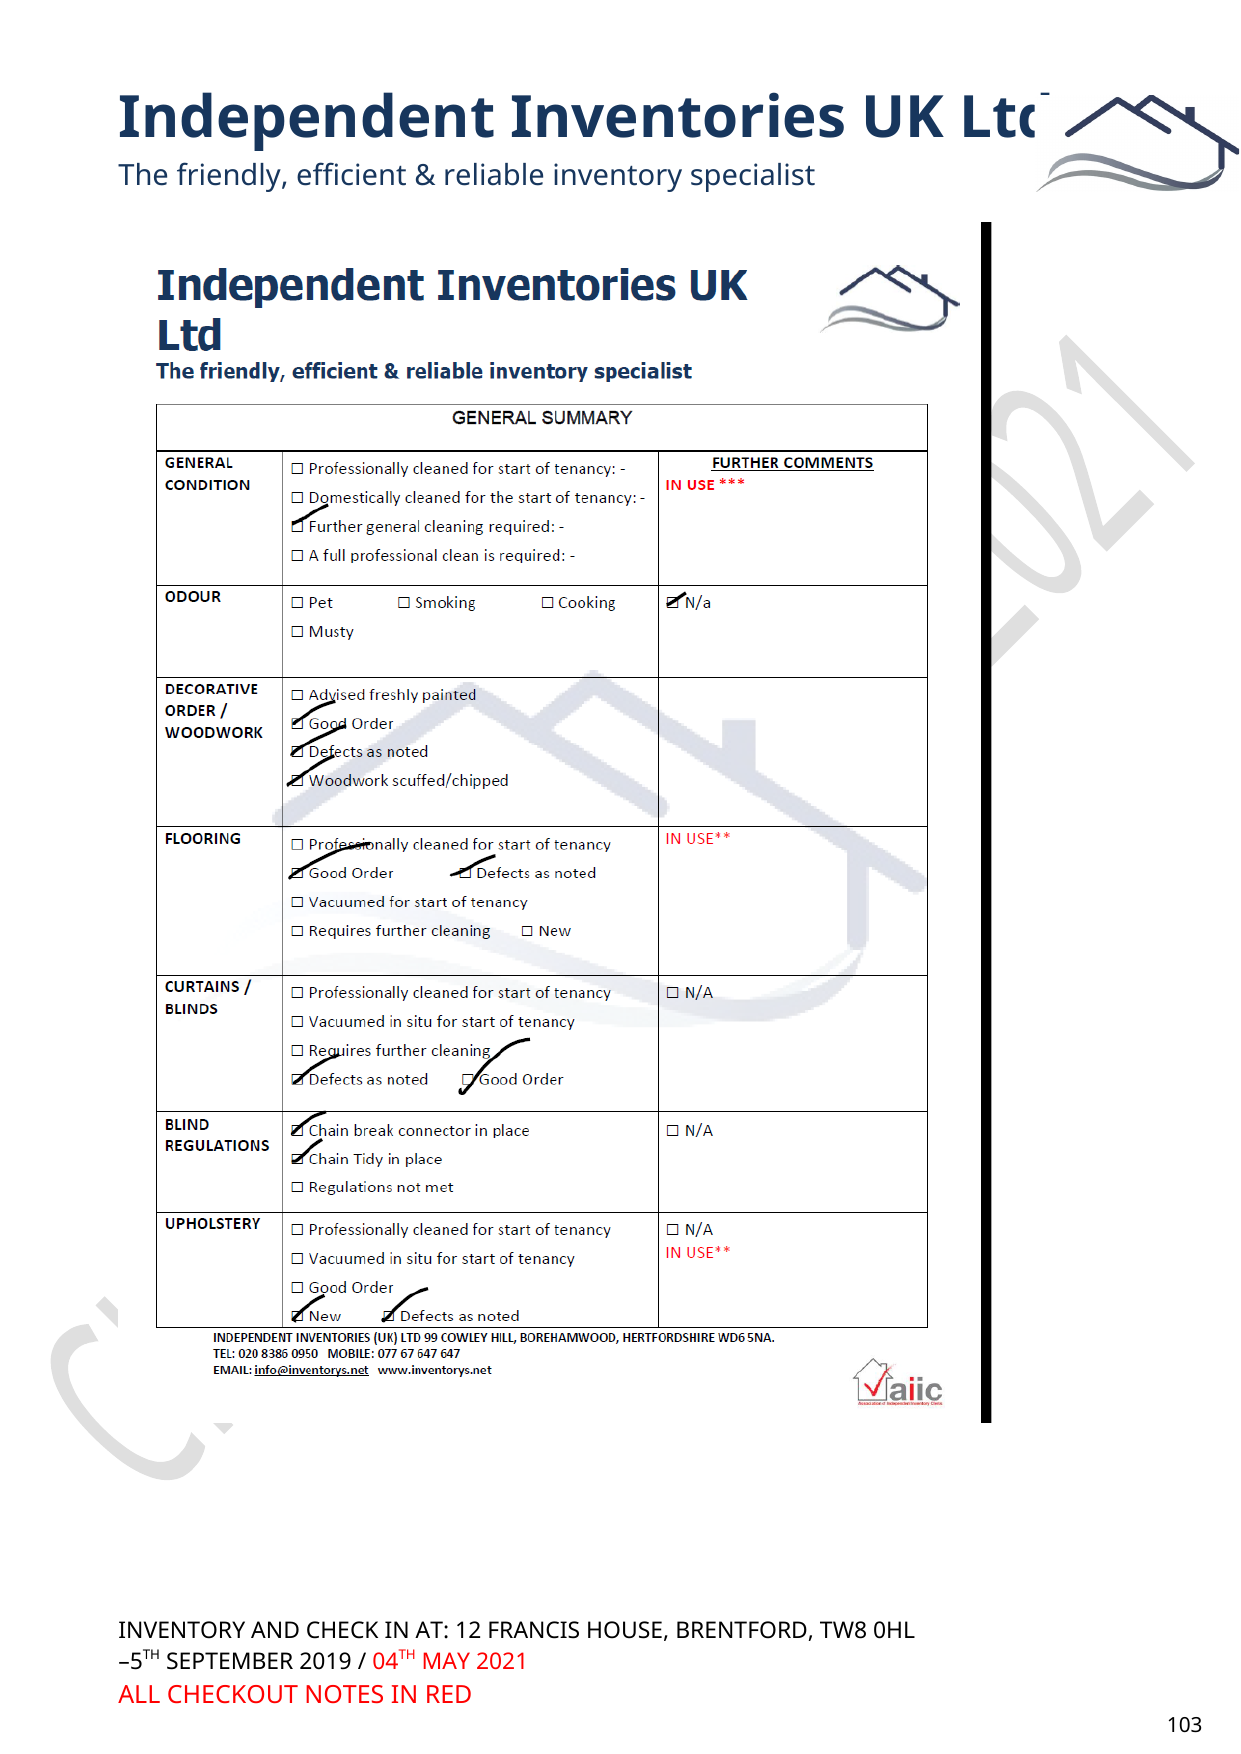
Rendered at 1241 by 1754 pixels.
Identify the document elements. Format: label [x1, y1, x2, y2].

picture [1034, 95, 1240, 192]
